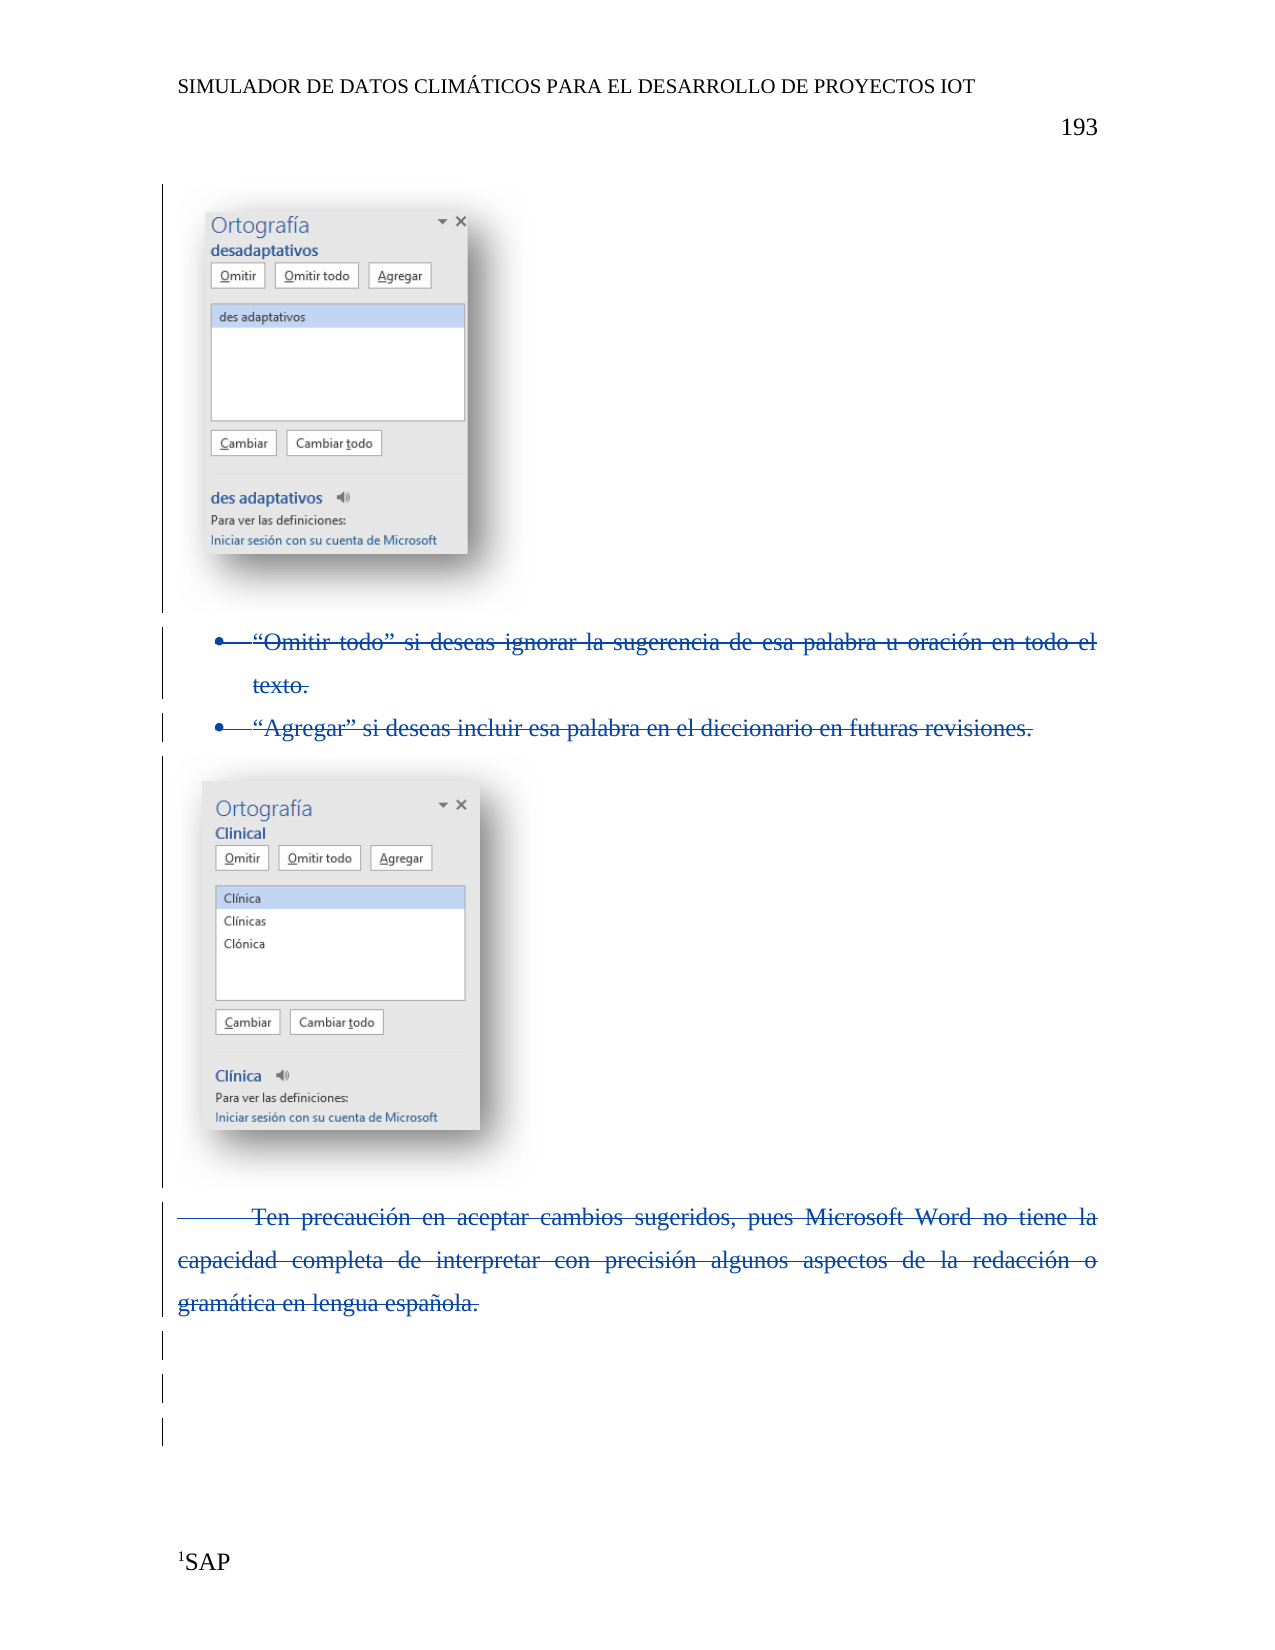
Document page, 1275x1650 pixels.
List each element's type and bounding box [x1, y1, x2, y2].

picture [205, 212, 468, 554]
picture [202, 781, 480, 1130]
